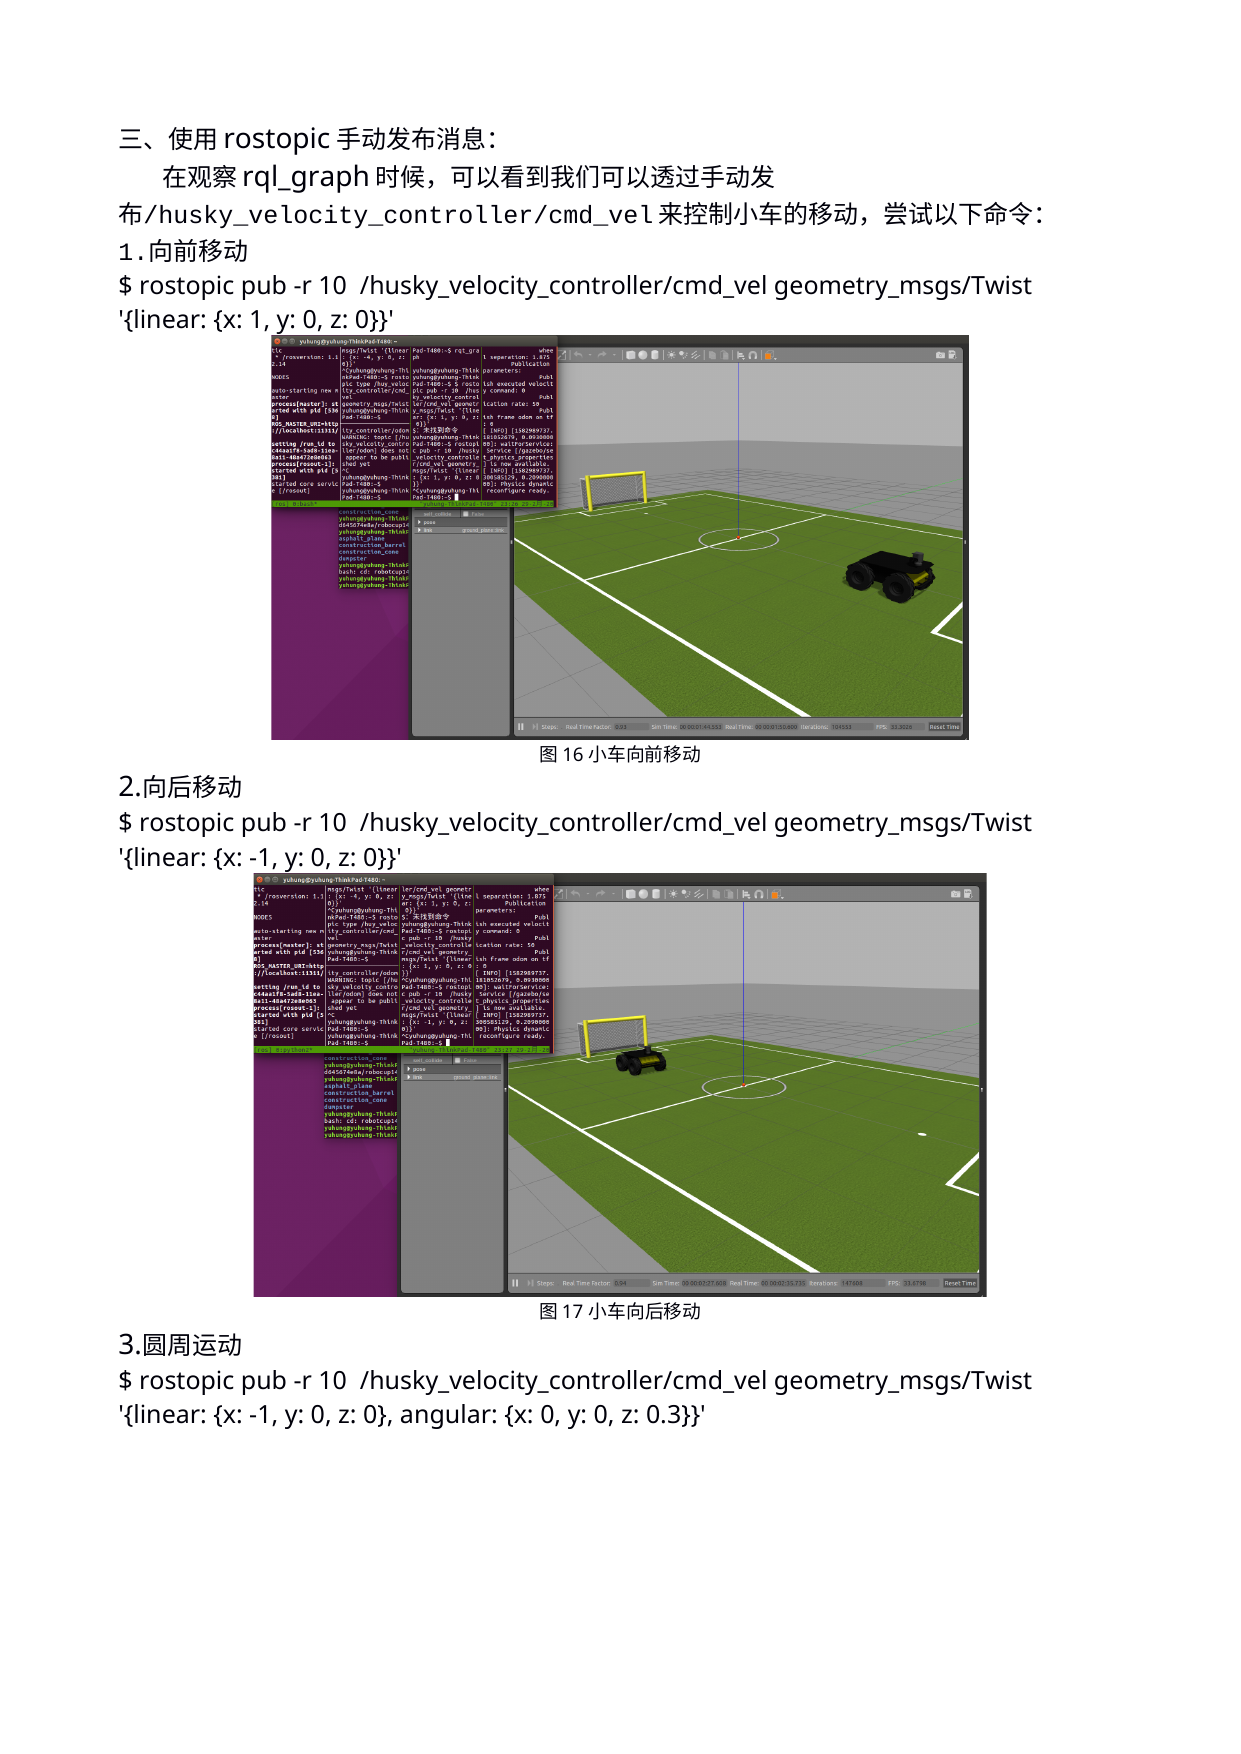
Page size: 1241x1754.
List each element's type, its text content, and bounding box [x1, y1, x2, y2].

text 3.圆周运动 [118, 1324, 1122, 1362]
picture [253, 873, 987, 1297]
text $ rostopic pub -r 10 /husky_velocity_controller/cmd_vel geometry_msgs/Twist '{linear: {x: -1, y: 0, z: 0}, angular: {x: 0, y: 0, z: 0.3}}' [118, 1362, 1122, 1431]
text $ rostopic pub -r 10 /husky_velocity_controller/cmd_vel geometry_msgs/Twist '{linear: {x: -1, y: 0, z: 0}}' [402, 805, 1122, 873]
picture [271, 335, 969, 740]
text 图17 小车向后移动 [118, 1297, 1122, 1324]
text 2.向后移动 [118, 767, 1122, 805]
text 图16 小车向前移动 [118, 739, 1122, 767]
text 三、使用rostopic手动发布消息： [118, 118, 1122, 156]
text $ rostopic pub -r 10 /husky_velocity_controller/cmd_vel geometry_msgs/Twist '{linear: {x: 1, y: 0, z: 0}}' [394, 268, 1122, 336]
text 在观察rql_graph时候，可以看到我们可以透过手动发布/husky_velocity_controller/cmd_vel来控制小车的移动，尝试以下命令： [118, 156, 1122, 231]
text 1.向前移动 [118, 231, 1122, 268]
